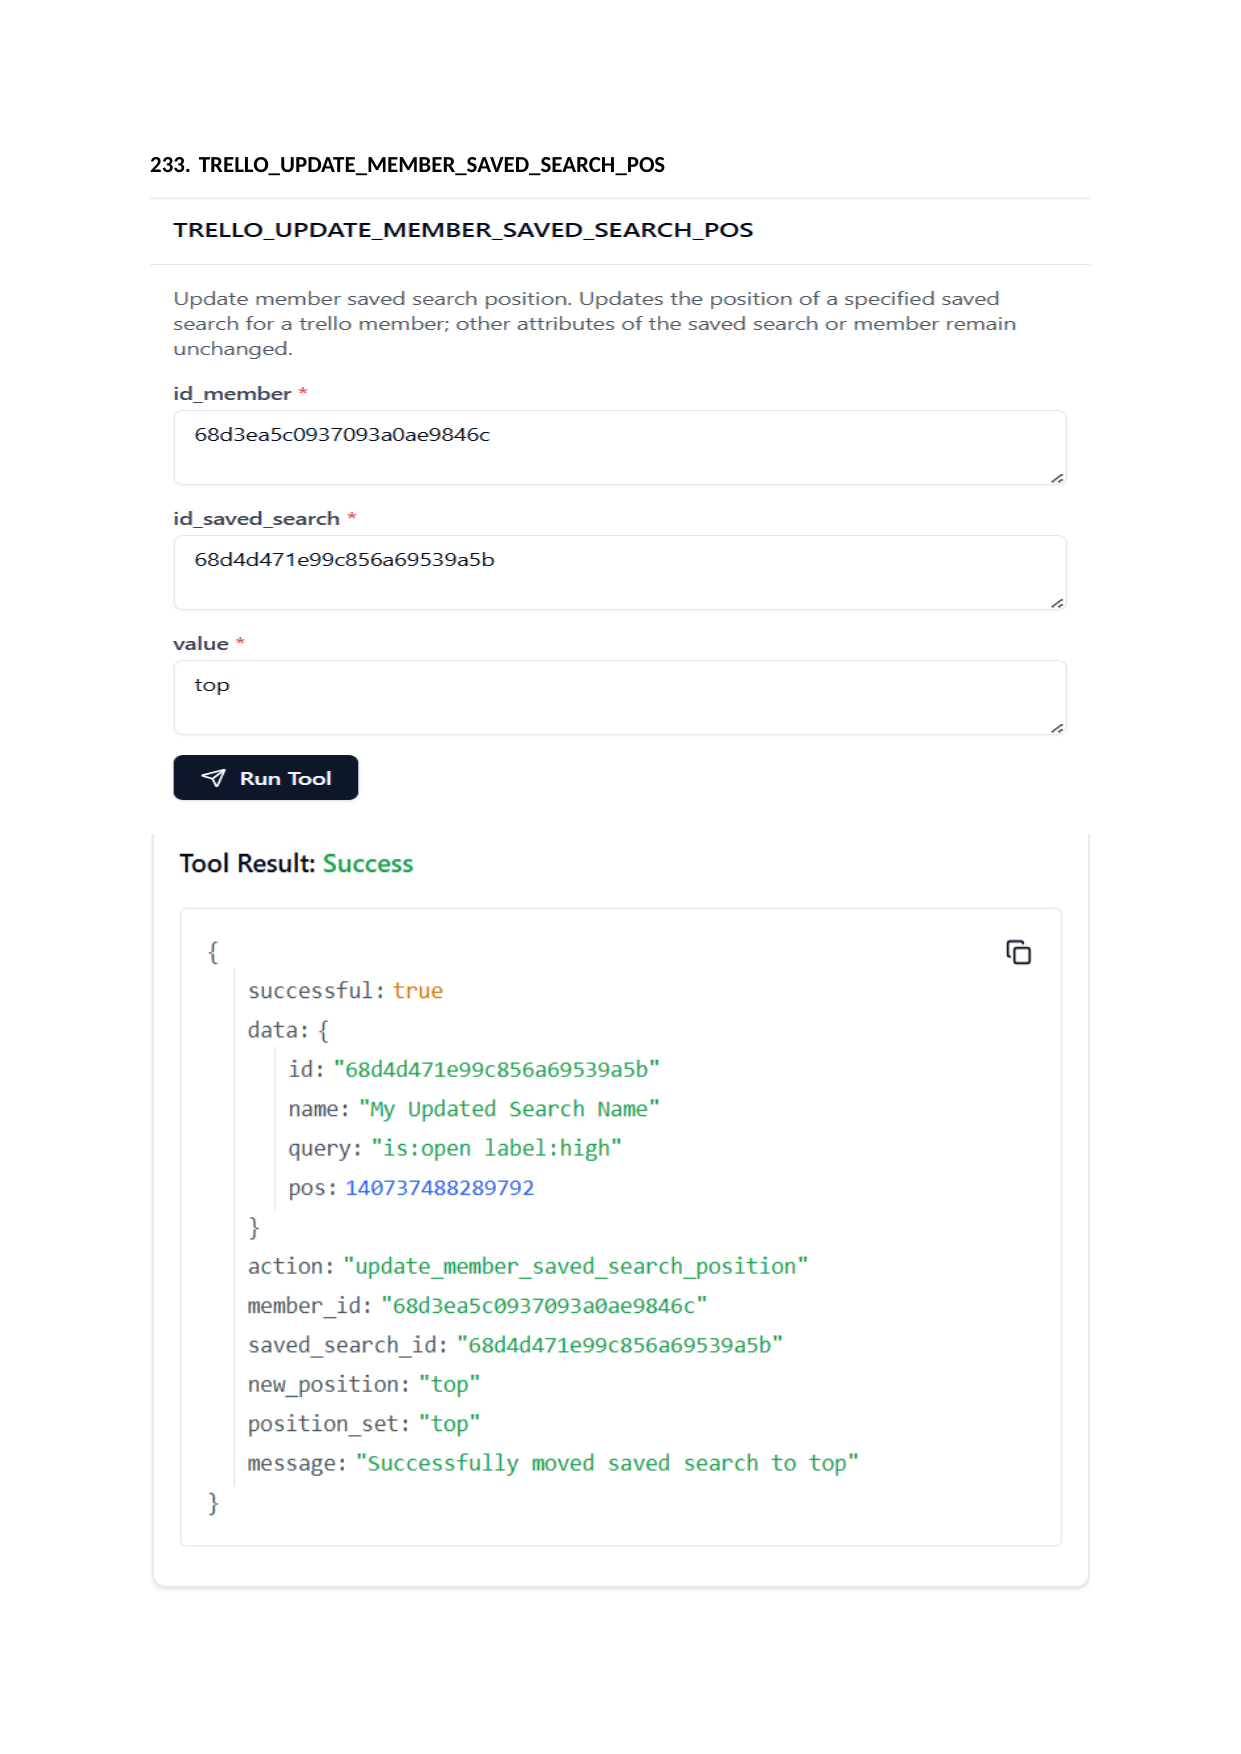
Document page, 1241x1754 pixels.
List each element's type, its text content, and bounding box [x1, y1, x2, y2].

picture [150, 834, 1091, 1598]
picture [150, 197, 1091, 816]
text 233. TRELLO_UPDATE_MEMBER_SAVED_SEARCH_POS [150, 150, 1090, 178]
